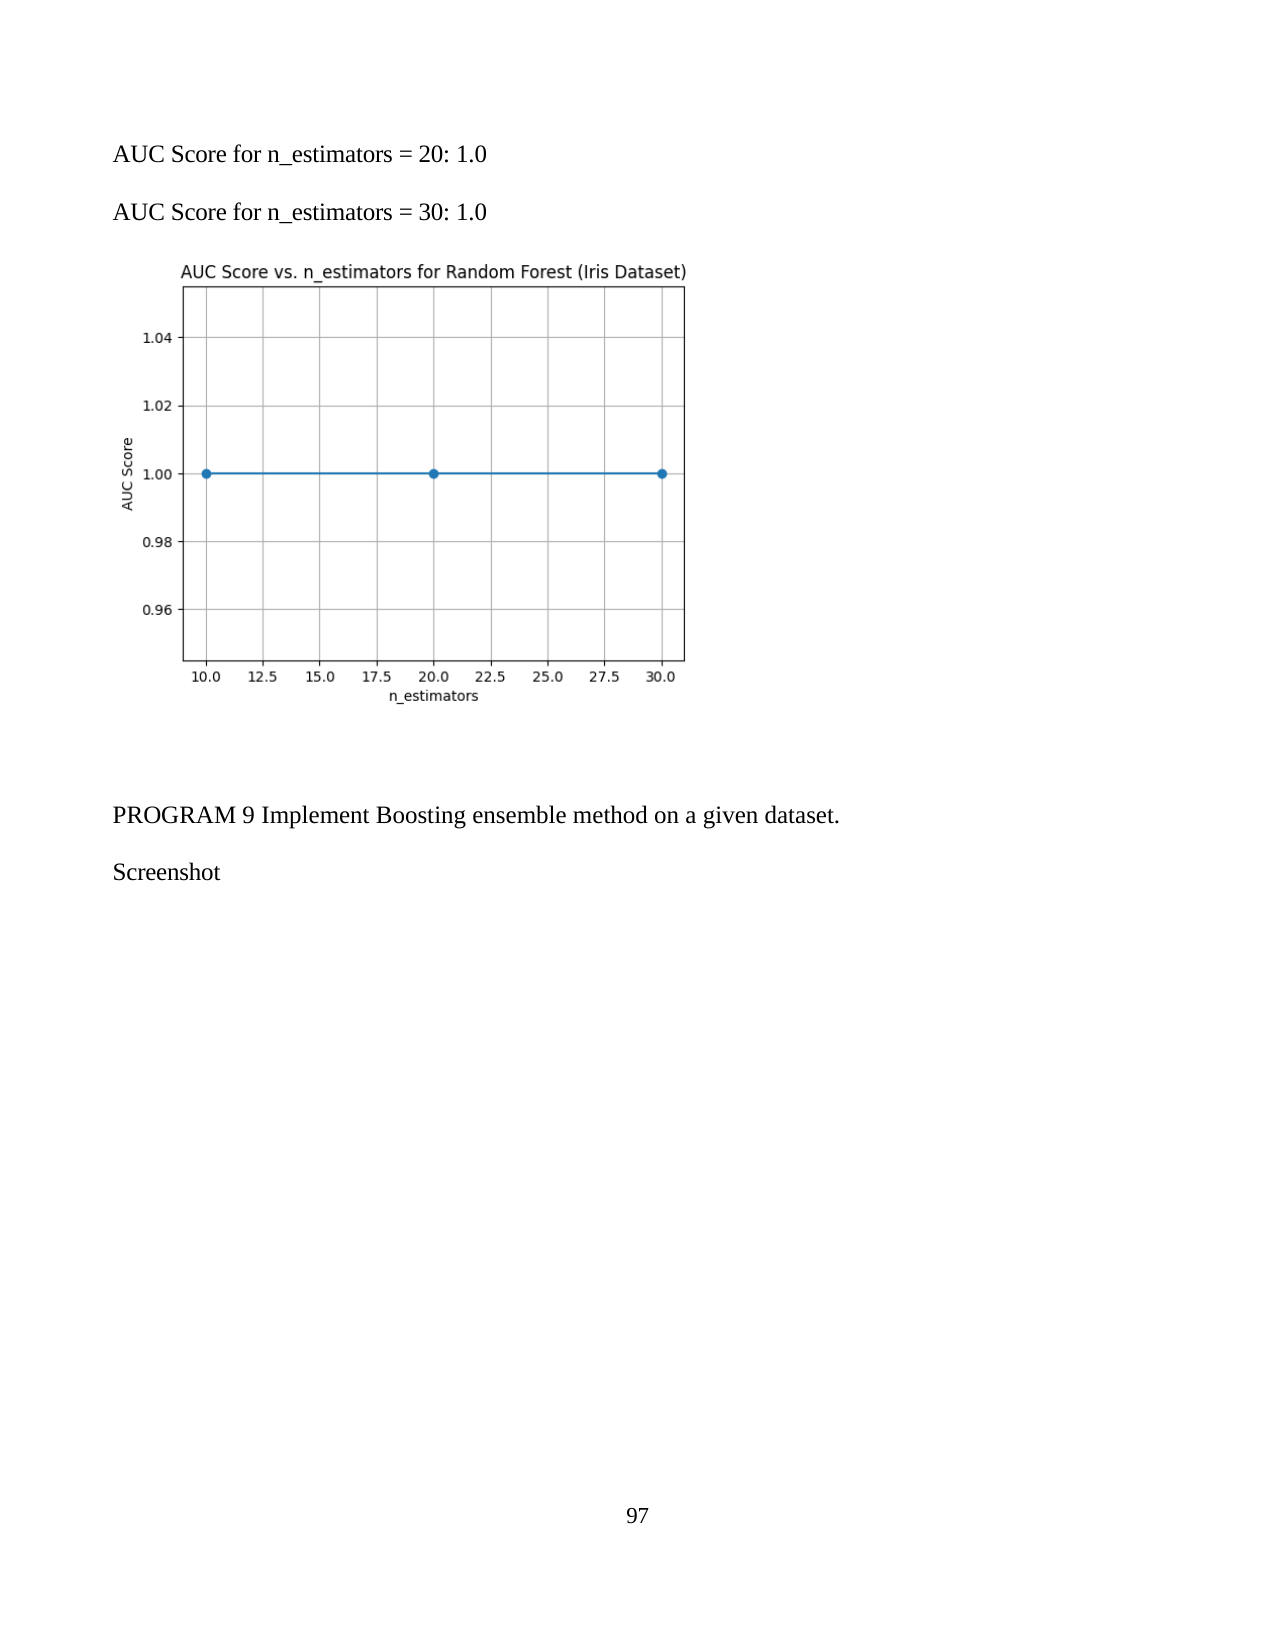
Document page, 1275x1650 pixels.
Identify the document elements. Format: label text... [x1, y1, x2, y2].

text AUC Score for n_estimators = 20: 1.0 [112, 139, 1162, 168]
text AUC Score for n_estimators = 30: 1.0 [112, 197, 1162, 226]
text Screenshot [112, 857, 1162, 886]
picture [112, 254, 696, 714]
text PROGRAM 9 Implement Boosting ensemble method on a given dataset. [112, 800, 1162, 828]
